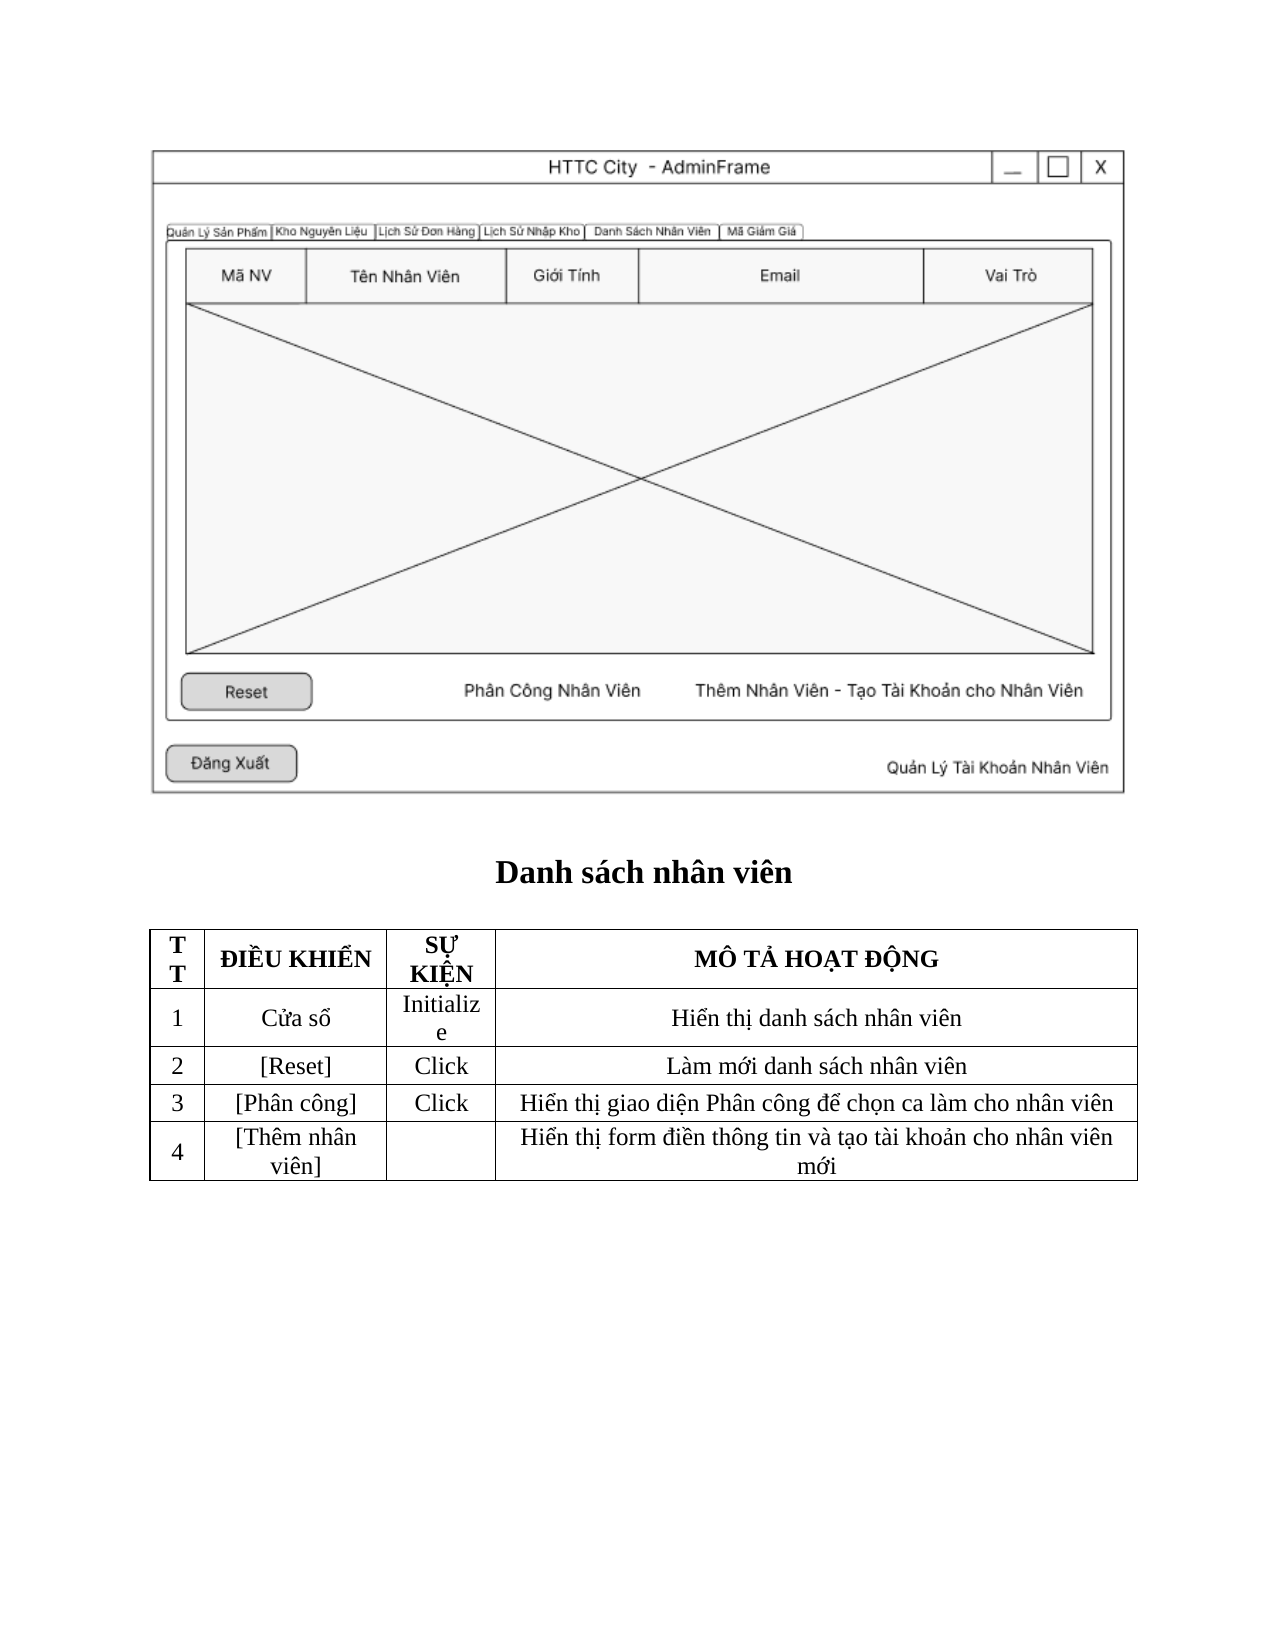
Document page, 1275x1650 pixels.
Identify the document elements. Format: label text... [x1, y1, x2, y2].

table_cell TT [151, 930, 204, 988]
table_cell MÔ TẢ HOẠT ĐỘNG [496, 930, 1137, 988]
table_cell Cửa sổ [205, 989, 386, 1046]
table_cell Làm mới danh sách nhân viên [496, 1047, 1137, 1084]
table_cell 3 [151, 1085, 204, 1121]
table_cell [Thêm nhân viên] [205, 1122, 386, 1180]
table_cell 2 [151, 1047, 204, 1084]
table_cell Hiển thị danh sách nhân viên [496, 989, 1137, 1046]
table_cell [387, 1122, 495, 1180]
table_cell Hiển thị form điền thông tin và tạo tài khoản cho nhân viên mới [496, 1122, 1137, 1180]
table_cell Click [387, 1047, 495, 1084]
table_cell [Reset] [205, 1047, 386, 1084]
table_cell 1 [151, 989, 204, 1046]
table_cell [Phân công] [205, 1085, 386, 1121]
table_header Danh sách nhân viên [150, 814, 1137, 929]
picture [150, 150, 1125, 795]
table_cell 4 [151, 1122, 204, 1180]
table_cell Initialize [387, 989, 495, 1046]
table_cell Hiển thị giao diện Phân công để chọn ca làm cho nhân viên [496, 1085, 1137, 1121]
table_cell ĐIỀU KHIỂN [205, 930, 386, 988]
table_cell Click [387, 1085, 495, 1121]
table_cell SỰ KIỆN [387, 930, 495, 988]
